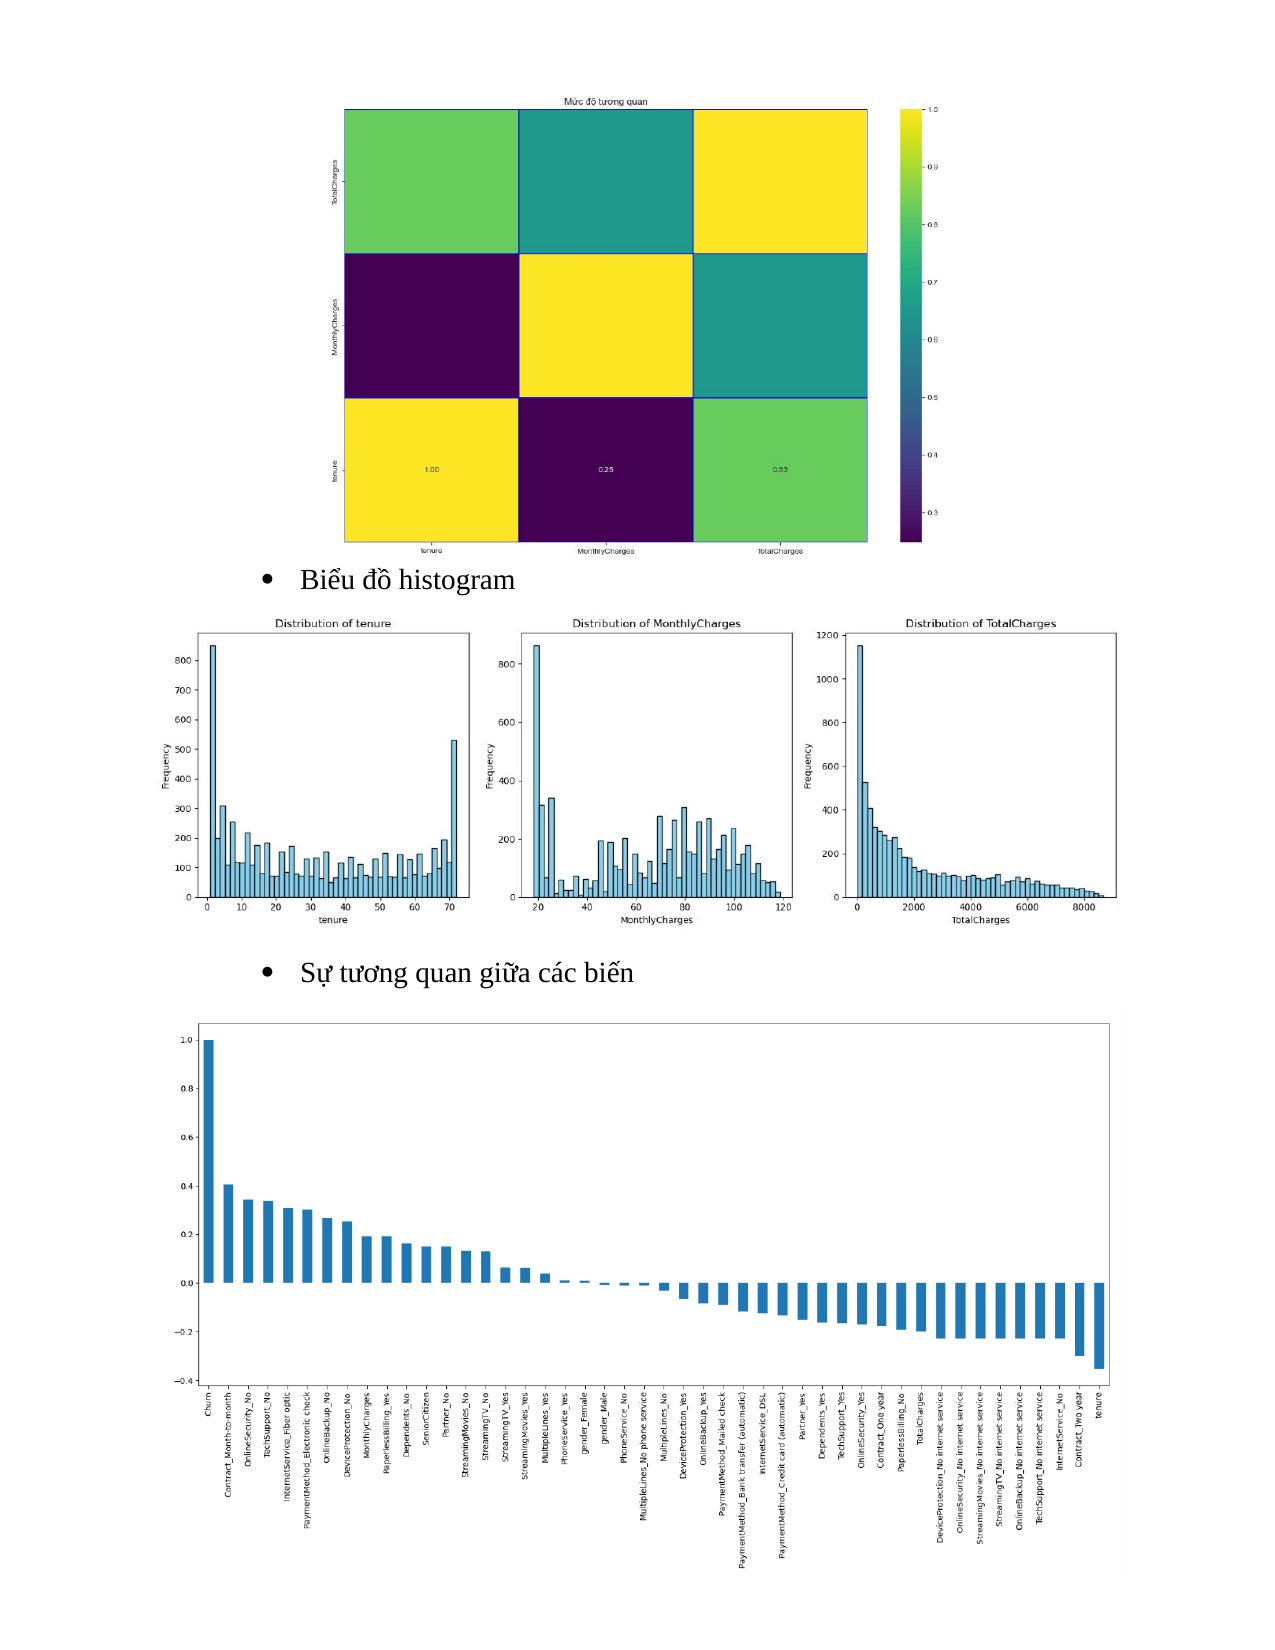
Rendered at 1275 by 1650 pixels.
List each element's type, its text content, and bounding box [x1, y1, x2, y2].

picture [326, 92, 943, 560]
picture [150, 615, 1125, 936]
list Biểu đồ histogram [262, 562, 1125, 596]
list Sự tương quan giữa các biến [262, 955, 1125, 989]
picture [150, 1007, 1125, 1575]
